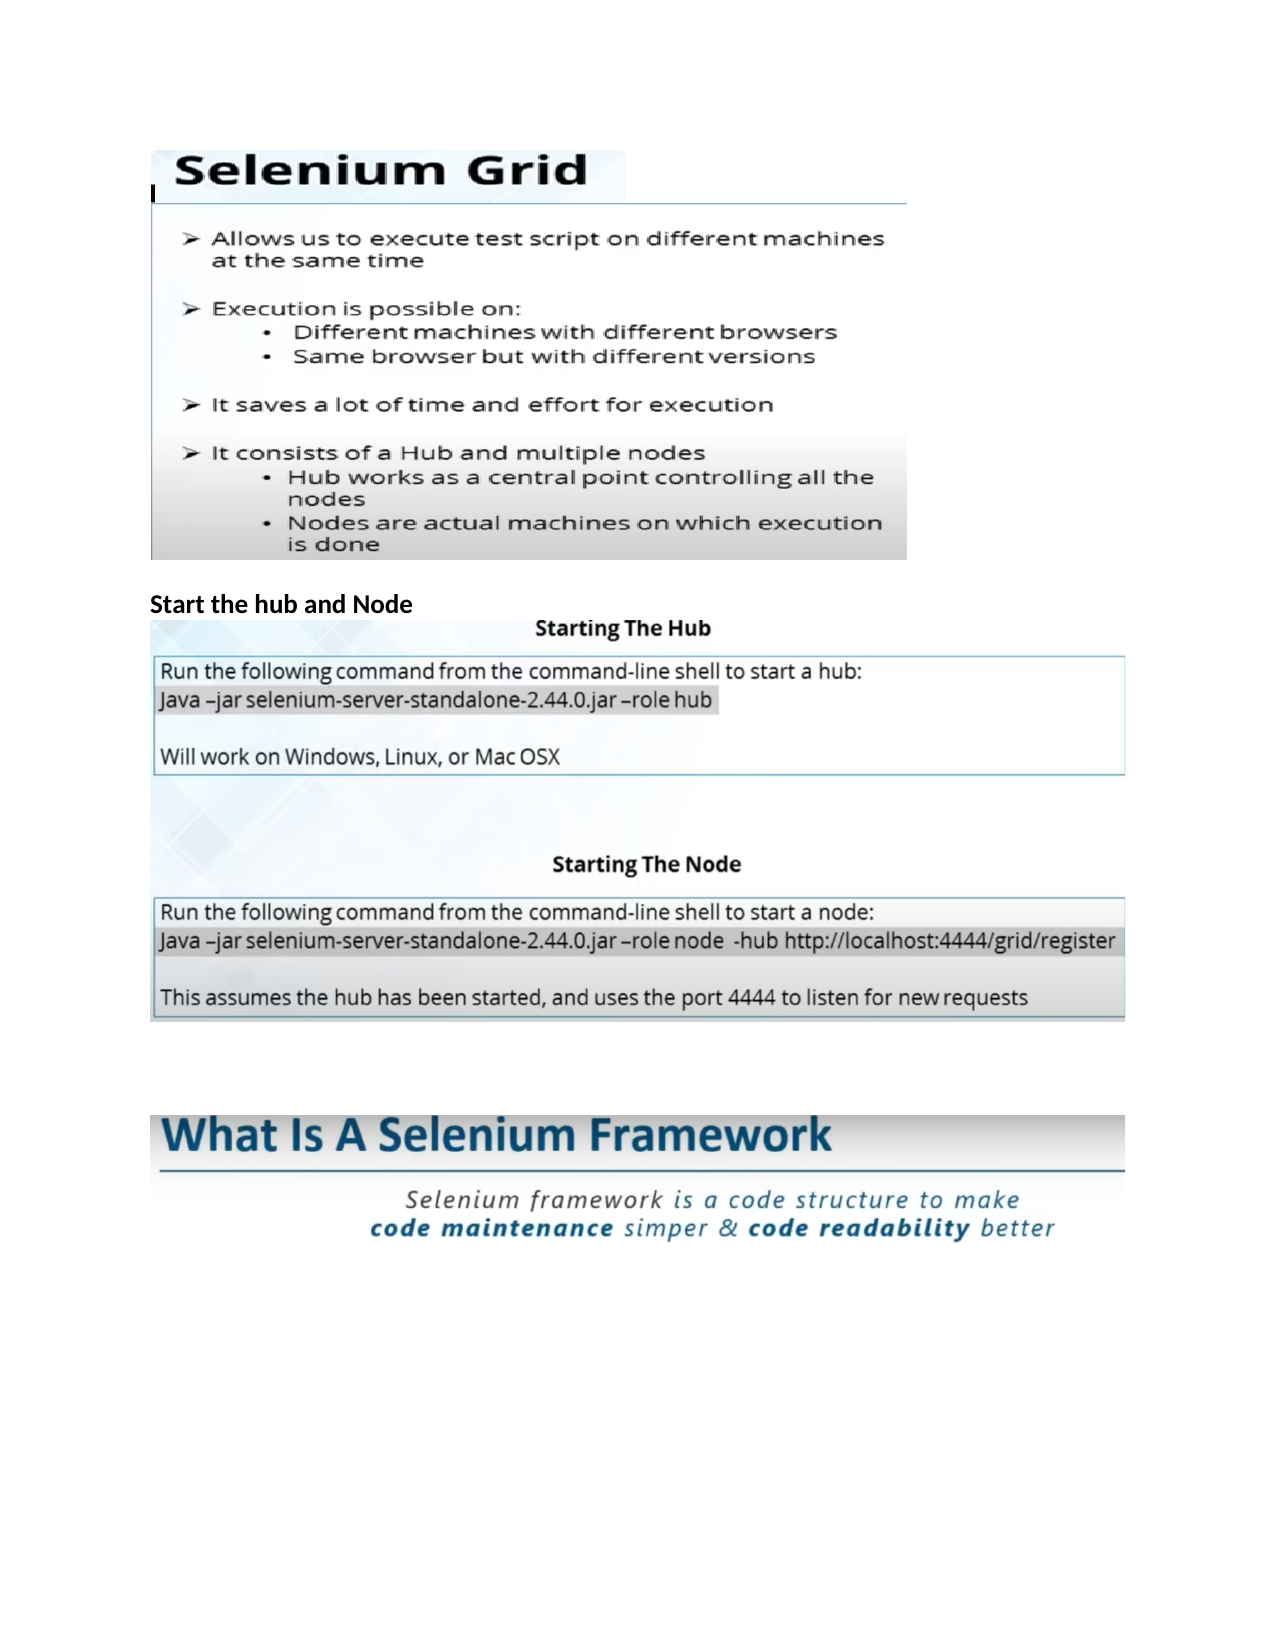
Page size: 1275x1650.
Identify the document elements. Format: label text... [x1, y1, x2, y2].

picture [150, 1115, 1125, 1244]
picture [150, 150, 909, 560]
picture [150, 620, 1125, 1022]
text Start the hub and Node [150, 587, 1125, 620]
